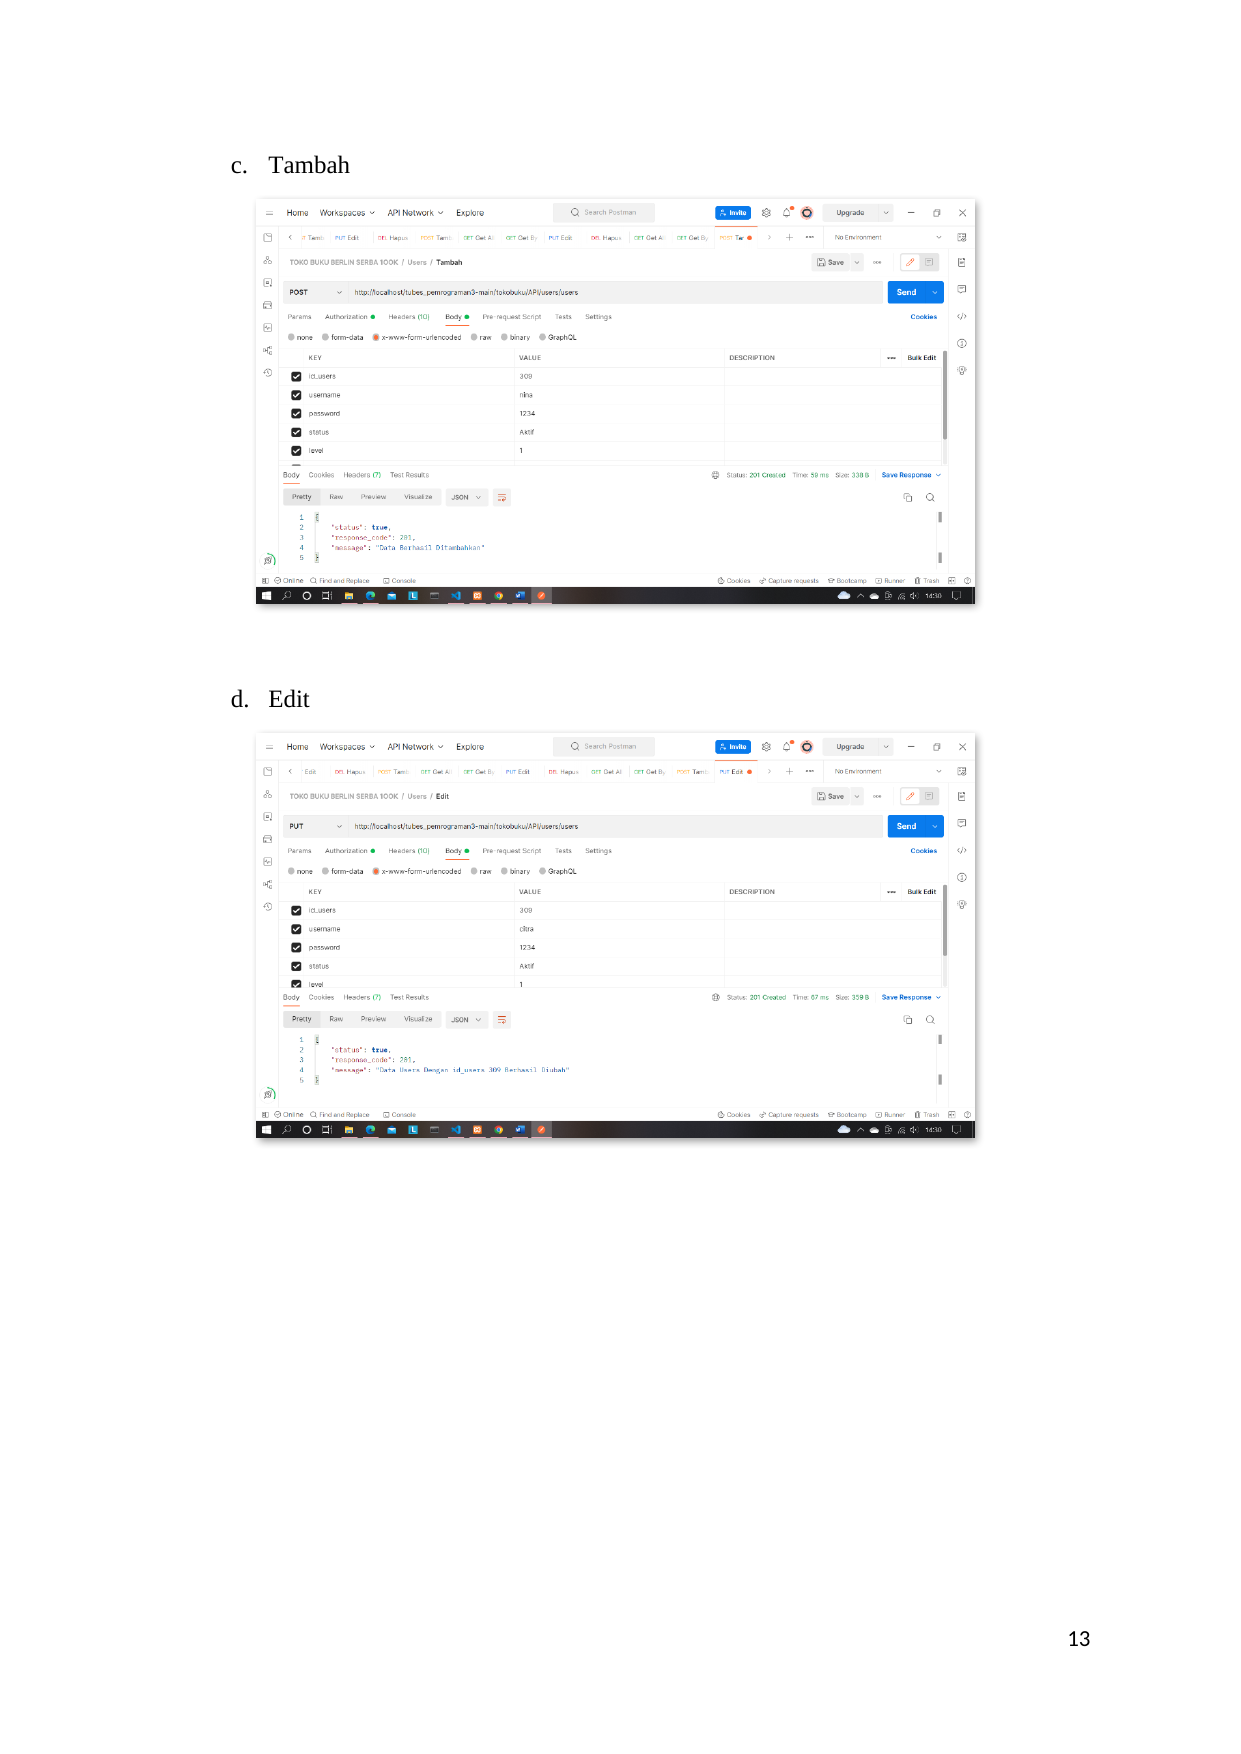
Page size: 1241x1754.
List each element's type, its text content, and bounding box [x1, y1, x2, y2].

picture [256, 733, 975, 1138]
picture [256, 199, 975, 604]
subtitle Tambah [231, 150, 1090, 179]
subtitle Edit [231, 684, 1090, 713]
